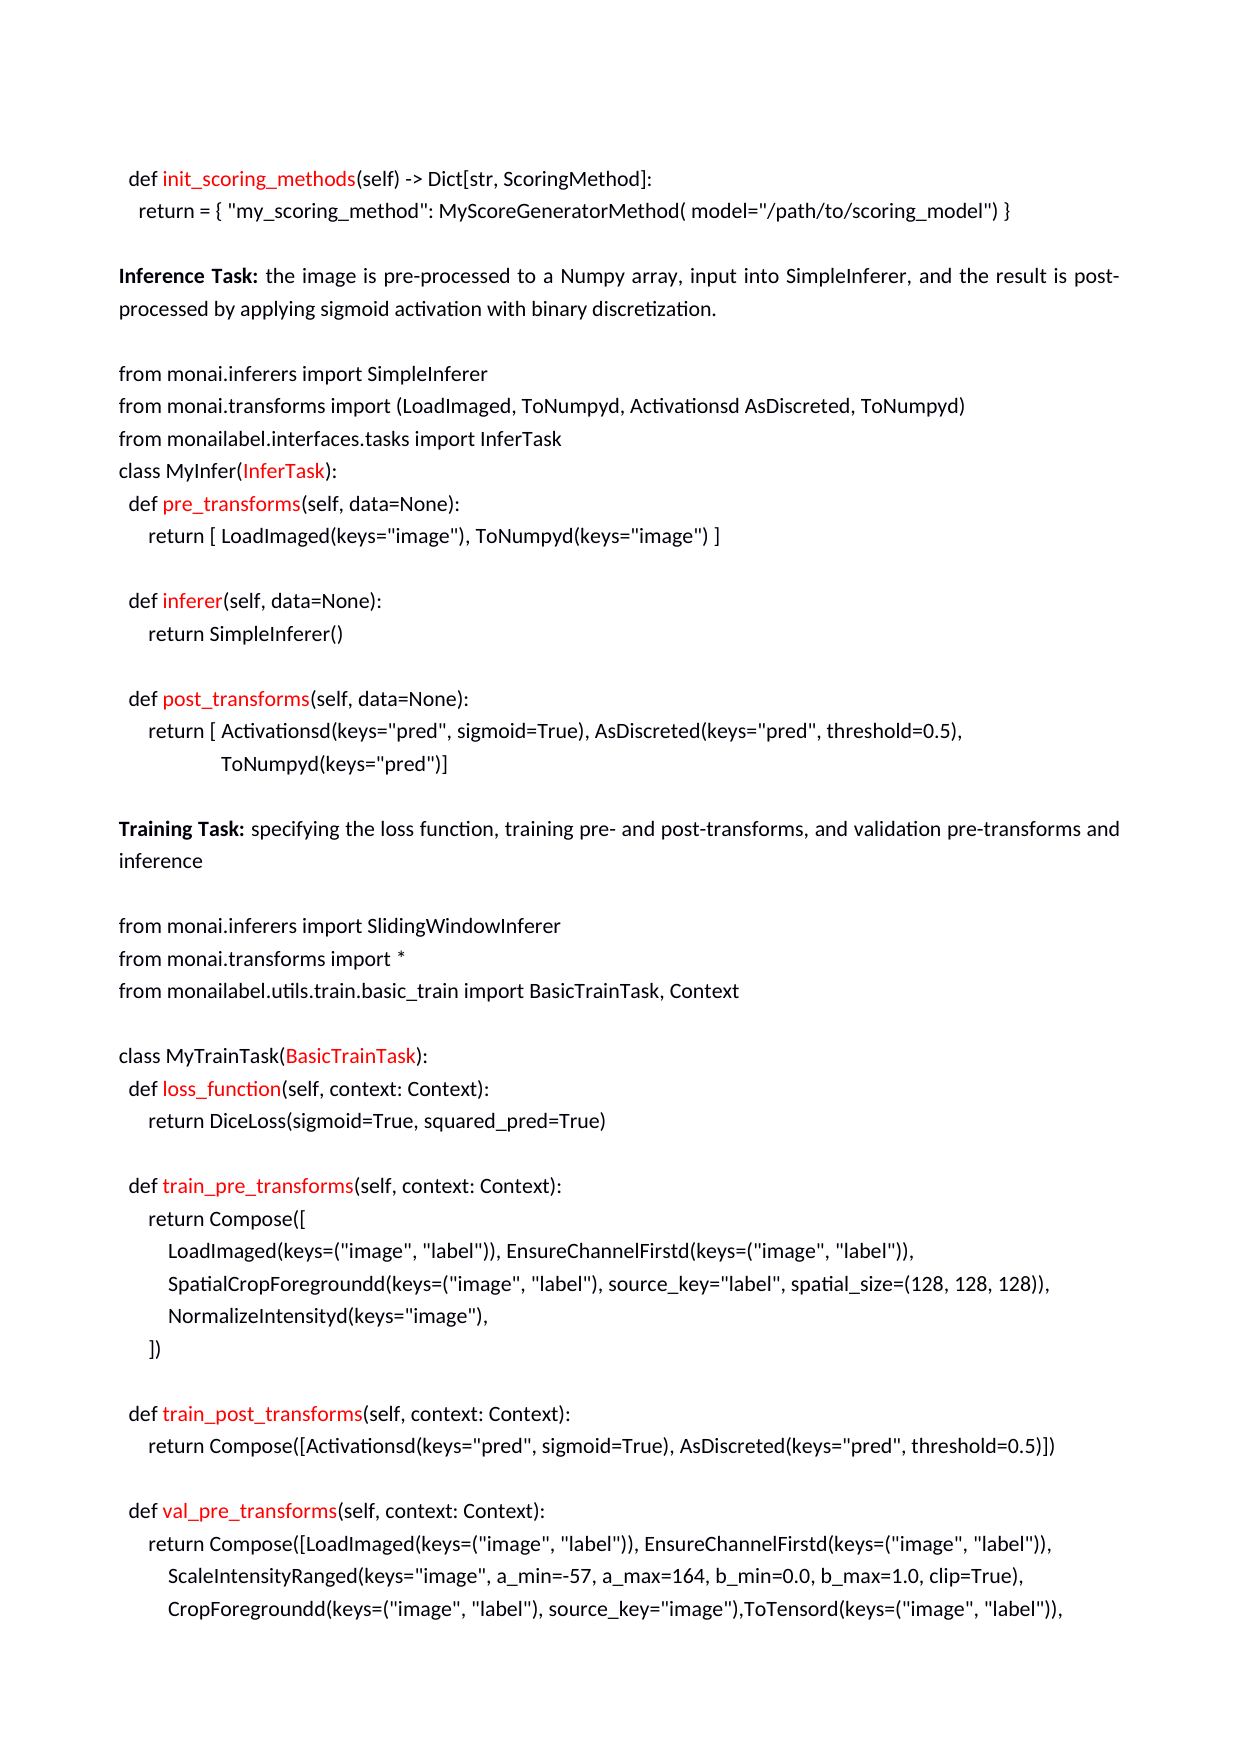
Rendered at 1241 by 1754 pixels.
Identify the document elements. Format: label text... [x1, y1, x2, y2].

text from monai.transforms import (LoadImaged, ToNumpyd, Activationsd AsDiscreted, ToNumpyd) [118, 389, 1122, 422]
text return = { "my_scoring_method": MyScoreGeneratorMethod( model="/path/to/scoring_model") } [118, 194, 1122, 227]
text ]) [118, 1332, 1122, 1364]
text def post_transforms(self, data=None): [118, 682, 1122, 714]
text ToNumpyd(keys="pred")] [118, 747, 1122, 779]
text return [ Activationsd(keys="pred", sigmoid=True), AsDiscreted(keys="pred", threshold=0.5), [118, 714, 1122, 747]
text def train_post_transforms(self, context: Context): [118, 1397, 1122, 1429]
text NormalizeIntensityd(keys="image"), [118, 1299, 1122, 1332]
text return SimpleInferer() [118, 617, 1122, 649]
text return Compose([Activationsd(keys="pred", sigmoid=True), AsDiscreted(keys="pred", threshold=0.5)]) [118, 1429, 1122, 1462]
text def pre_transforms(self, data=None): [118, 487, 1122, 519]
text from monailabel.interfaces.tasks import InferTask [118, 422, 1122, 454]
text class MyInfer(InferTask): [118, 454, 1122, 487]
text def inferer(self, data=None): [118, 584, 1122, 617]
text def init_scoring_methods(self) -> Dict[str, ScoringMethod]: [118, 162, 1122, 194]
text CropForegroundd(keys=("image", "label"), source_key="image"),ToTensord(keys=("image", "label")), [118, 1592, 1122, 1624]
text return DiceLoss(sigmoid=True, squared_pred=True) [118, 1104, 1122, 1137]
text SpatialCropForegroundd(keys=("image", "label"), source_key="label", spatial_size=(128, 128, 128)), [118, 1267, 1122, 1299]
text class MyTrainTask(BasicTrainTask): [118, 1039, 1122, 1072]
text def train_pre_transforms(self, context: Context): [118, 1169, 1122, 1202]
text return Compose([ [118, 1202, 1122, 1234]
text from monailabel.utils.train.basic_train import BasicTrainTask, Context [118, 974, 1122, 1007]
text ScaleIntensityRanged(keys="image", a_min=-57, a_max=164, b_min=0.0, b_max=1.0, clip=True), [118, 1559, 1122, 1592]
text return Compose([LoadImaged(keys=("image", "label")), EnsureChannelFirstd(keys=("image", "label")), [118, 1527, 1122, 1559]
text Inference Task: the image is pre-processed to a Numpy array, input into SimpleInferer, and the result is post-processed by applying sigmoid activation with binary discretization. [118, 259, 1122, 324]
text from monai.transforms import * [118, 942, 1122, 974]
text return [ LoadImaged(keys="image"), ToNumpyd(keys="image") ] [118, 519, 1122, 552]
text Training Task: specifying the loss function, training pre- and post-transforms, and validation pre-transforms and inference [118, 812, 1122, 877]
text from monai.inferers import SimpleInferer [118, 357, 1122, 389]
text from monai.inferers import SlidingWindowInferer [118, 909, 1122, 942]
text def val_pre_transforms(self, context: Context): [118, 1494, 1122, 1527]
text LoadImaged(keys=("image", "label")), EnsureChannelFirstd(keys=("image", "label")), [118, 1234, 1122, 1267]
text def loss_function(self, context: Context): [118, 1072, 1122, 1104]
